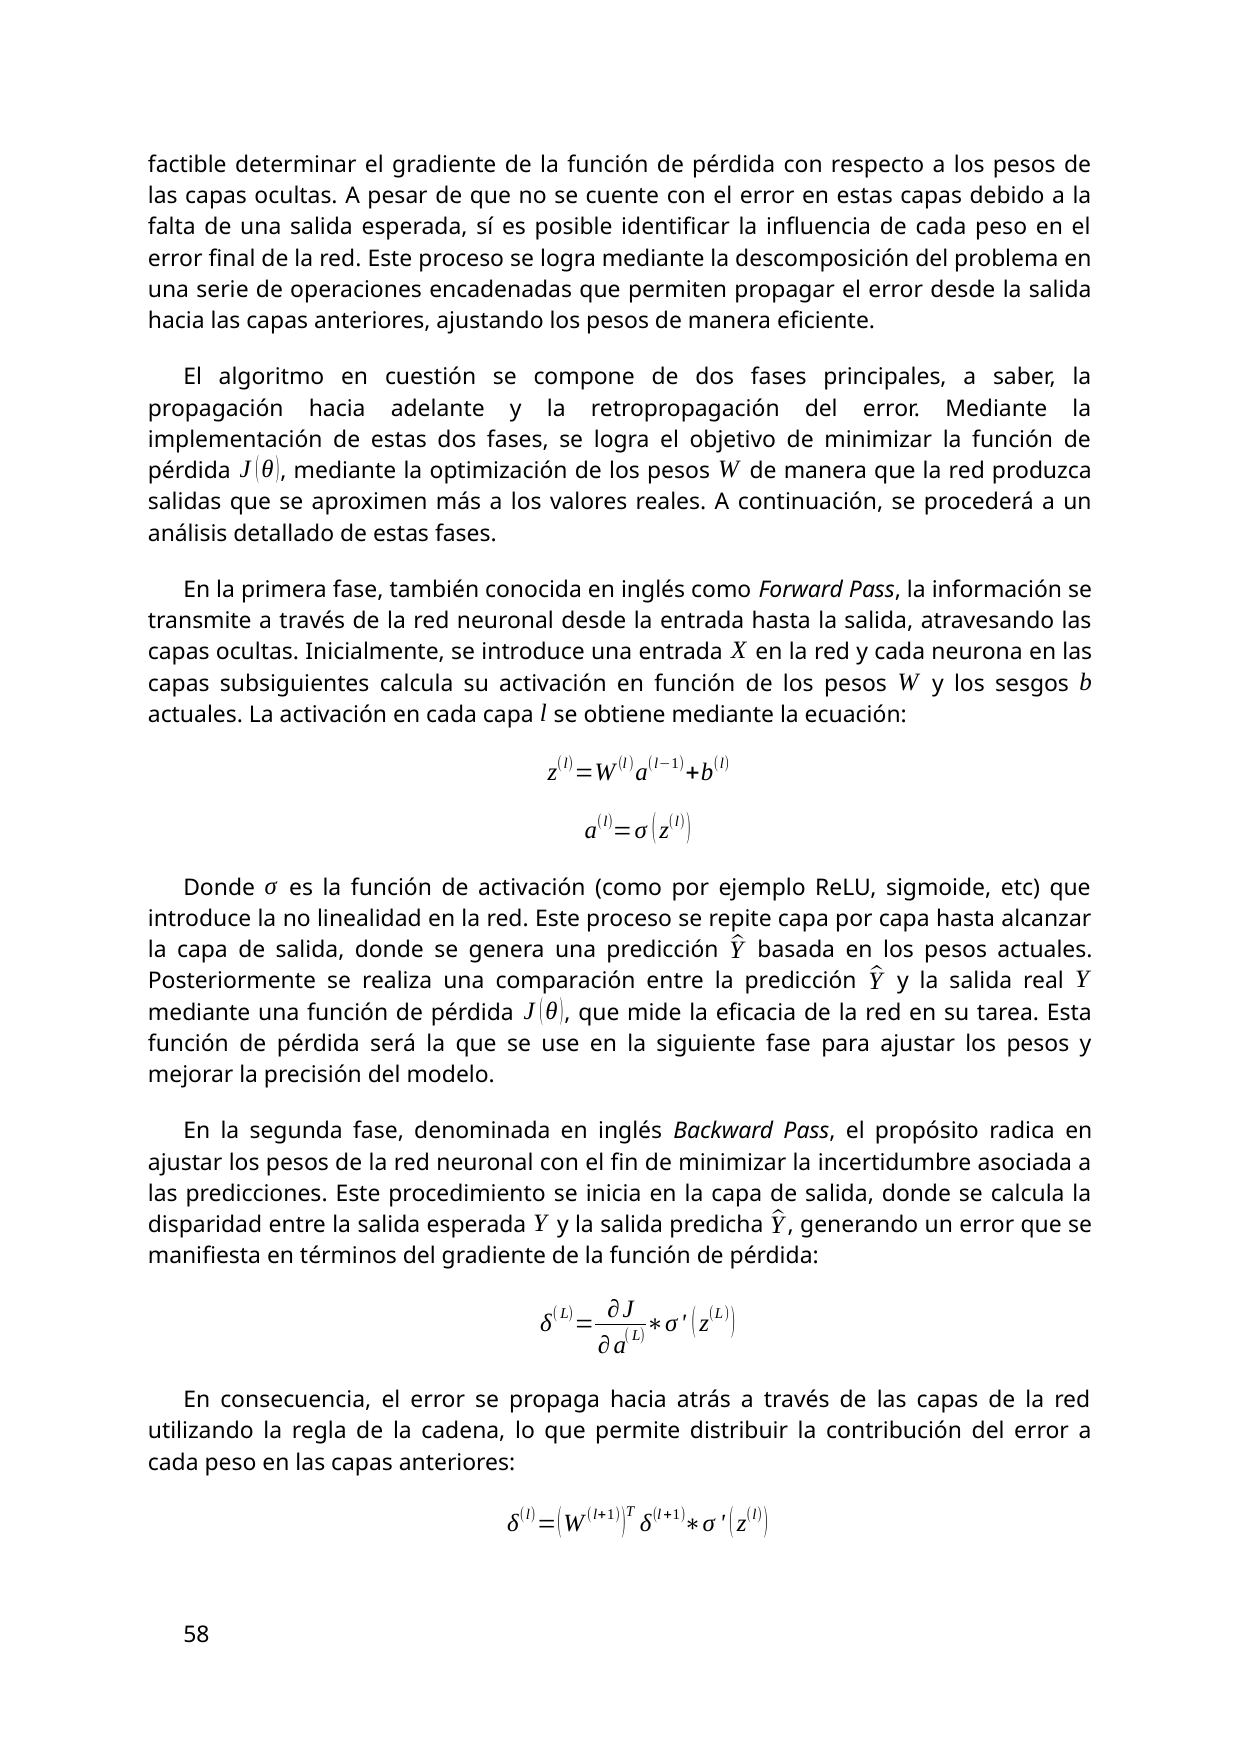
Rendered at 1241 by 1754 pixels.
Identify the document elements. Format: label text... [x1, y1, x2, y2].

text El algoritmo en cuestión se compone de dos fases principales, a saber, la propagación hacia adelante y la retropropagación del error. Mediante la implementación de estas dos fases, se logra el objetivo de minimizar la función de pérdida , mediante la optimización de los pesos de manera que la red produzca salidas que se aproximen más a los valores reales. A continuación, se procederá a un análisis detallado de estas fases. [148, 360, 1092, 548]
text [148, 148, 1092, 335]
text En la segunda fase, denominada en inglés Backward Pass, el propósito radica en ajustar los pesos de la red neuronal con el fin de minimizar la incertidumbre asociada a las predicciones. Este procedimiento se inicia en la capa de salida, donde se calcula la disparidad entre la salida esperada y la salida predicha , generando un error que se manifiesta en términos del gradiente de la función de pérdida: [148, 1114, 1092, 1270]
text Donde es la función de activación (como por ejemplo ReLU, sigmoide, etc) que introduce la no linealidad en la red. Este proceso se repite capa por capa hasta alcanzar la capa de salida, donde se genera una predicción basada en los pesos actuales. Posteriormente se realiza una comparación entre la predicción y la salida real mediante una función de pérdida , que mide la eficacia de la red en su tarea. Esta función de pérdida será la que se use en la siguiente fase para ajustar los pesos y mejorar la precisión del modelo. [148, 870, 1092, 1089]
text En consecuencia, el error se propaga hacia atrás a través de las capas de la red utilizando la regla de la cadena, lo que permite distribuir la contribución del error a cada peso en las capas anteriores: [148, 1383, 1092, 1477]
text En la primera fase, también conocida en inglés como Forward Pass, la información se transmite a través de la red neuronal desde la entrada hasta la salida, atravesando las capas ocultas. Inicialmente, se introduce una entrada en la red y cada neurona en las capas subsiguientes calcula su activación en función de los pesos y los sesgos actuales. La activación en cada capa se obtiene mediante la ecuación: [148, 573, 1092, 729]
